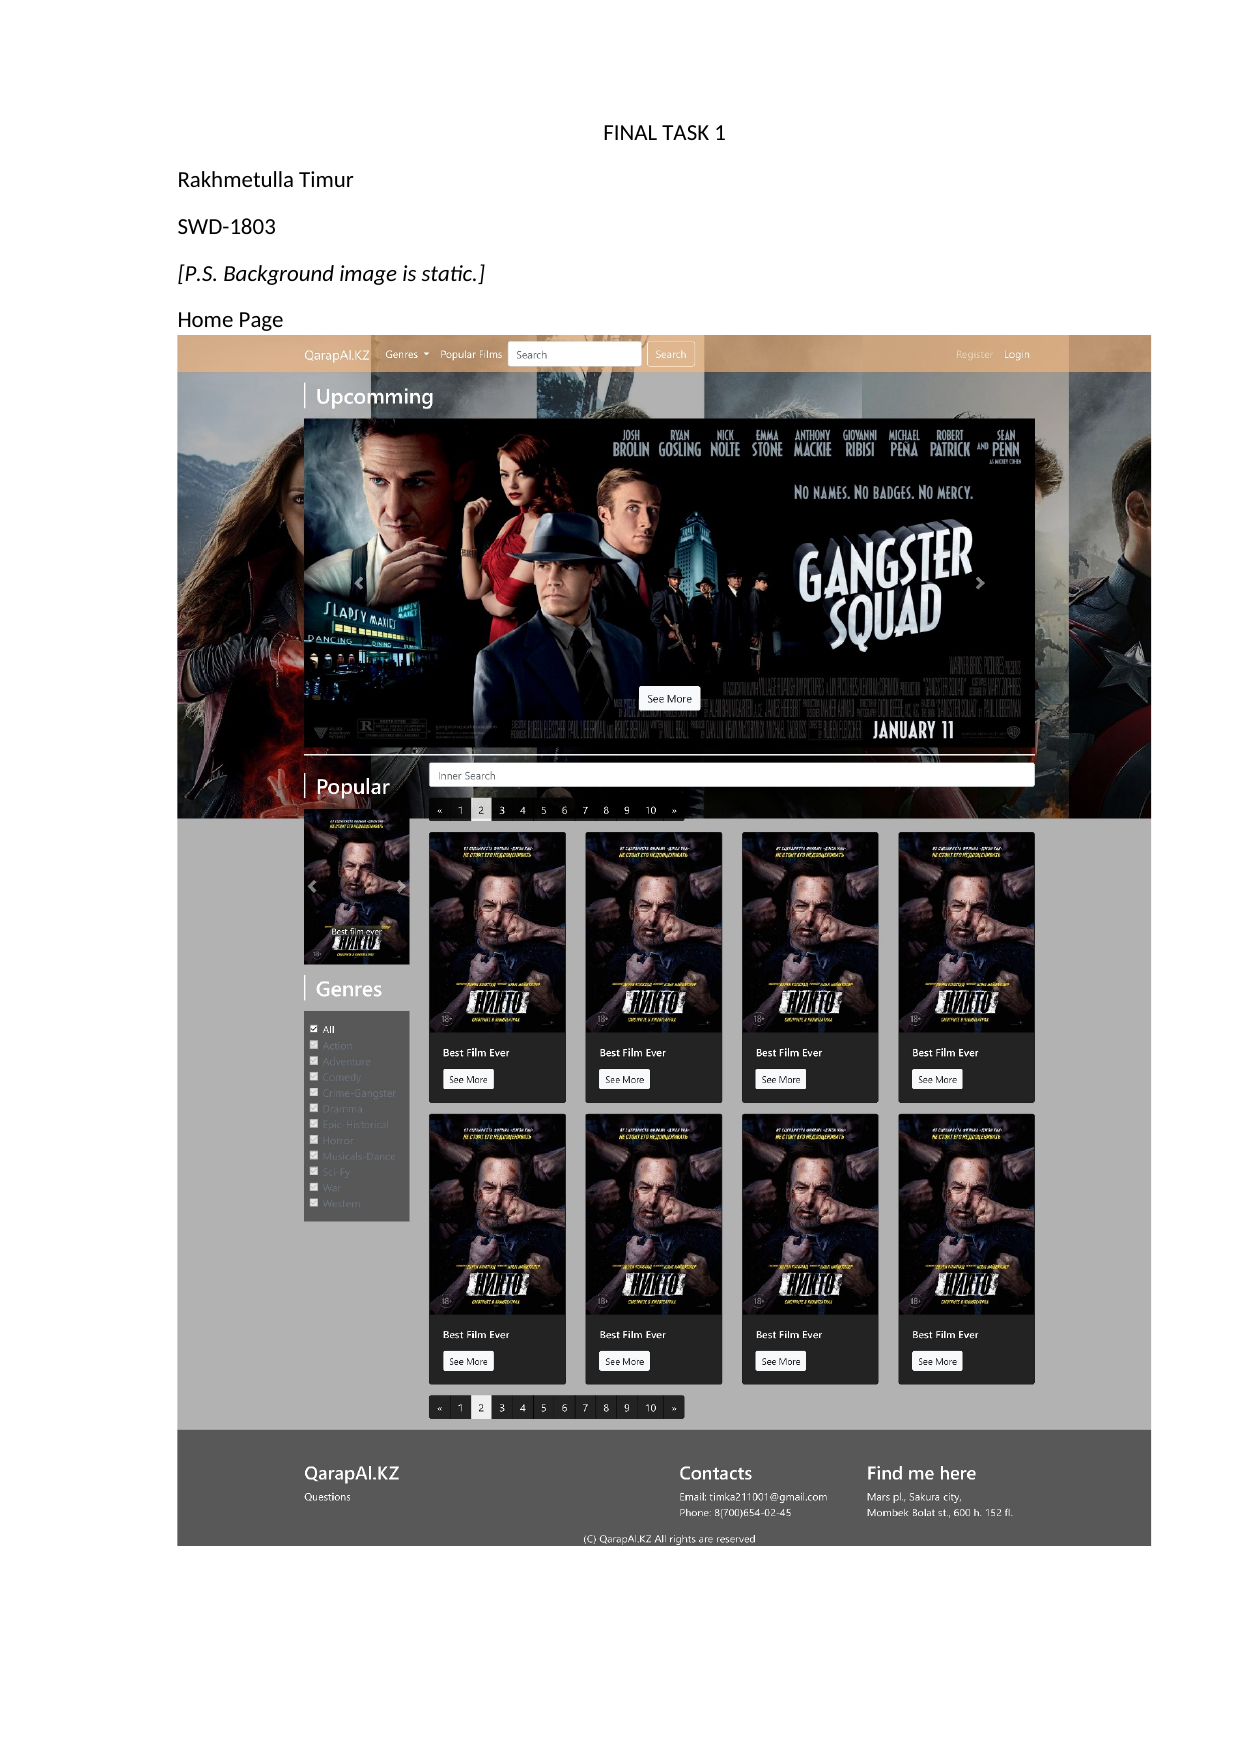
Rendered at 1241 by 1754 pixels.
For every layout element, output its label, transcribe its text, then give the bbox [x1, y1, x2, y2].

text Home Page [177, 306, 1152, 335]
picture [177, 335, 1152, 1546]
text SWD-1803 [177, 212, 1152, 240]
text Rakhmetulla Timur [177, 165, 1152, 193]
text FINAL TASK 1 [177, 118, 1152, 146]
text [P.S. Background image is static.] [177, 259, 1152, 287]
